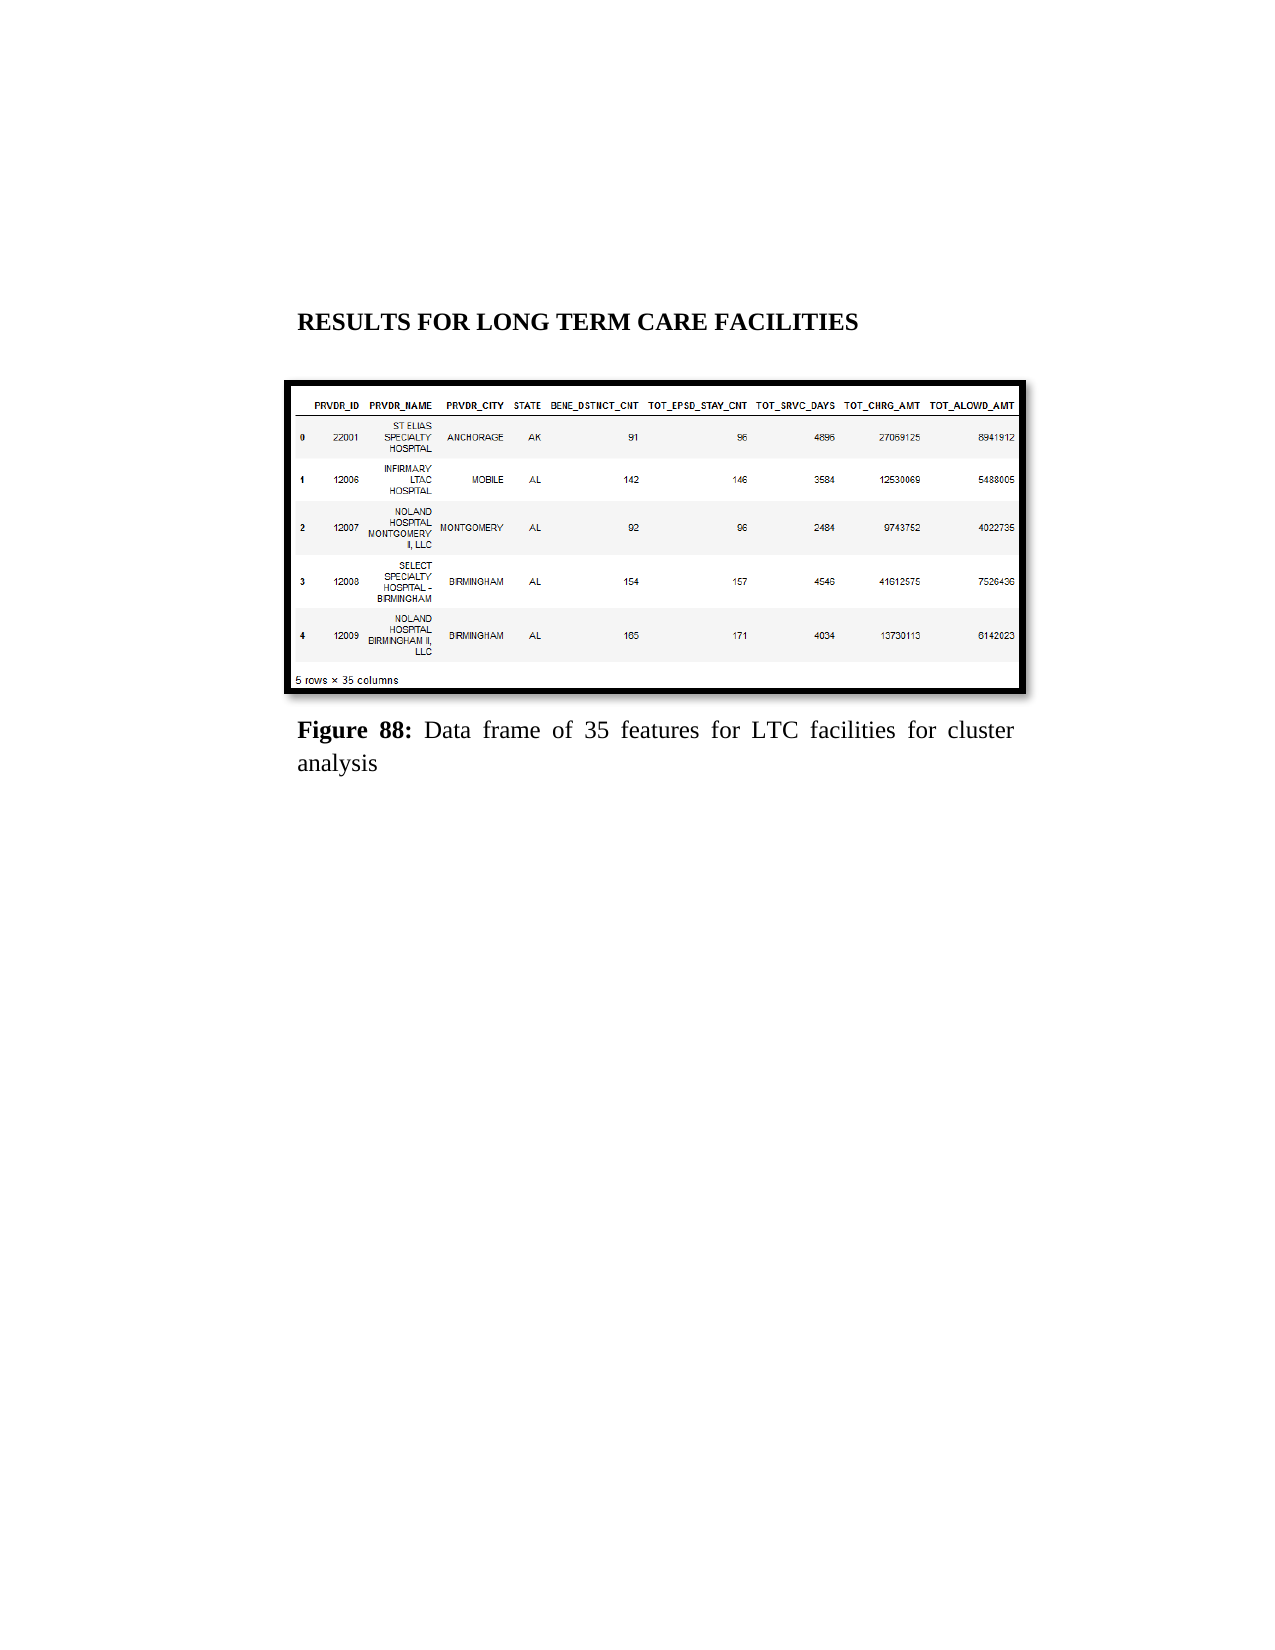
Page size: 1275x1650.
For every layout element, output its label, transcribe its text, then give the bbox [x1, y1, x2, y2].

list Figure 88: Data frame of 35 features for LTC facilities for cluster analysis [297, 715, 1016, 777]
list RESULTS FOR LONG TERM CARE FACILITIES [297, 307, 1016, 336]
picture [291, 386, 1019, 688]
